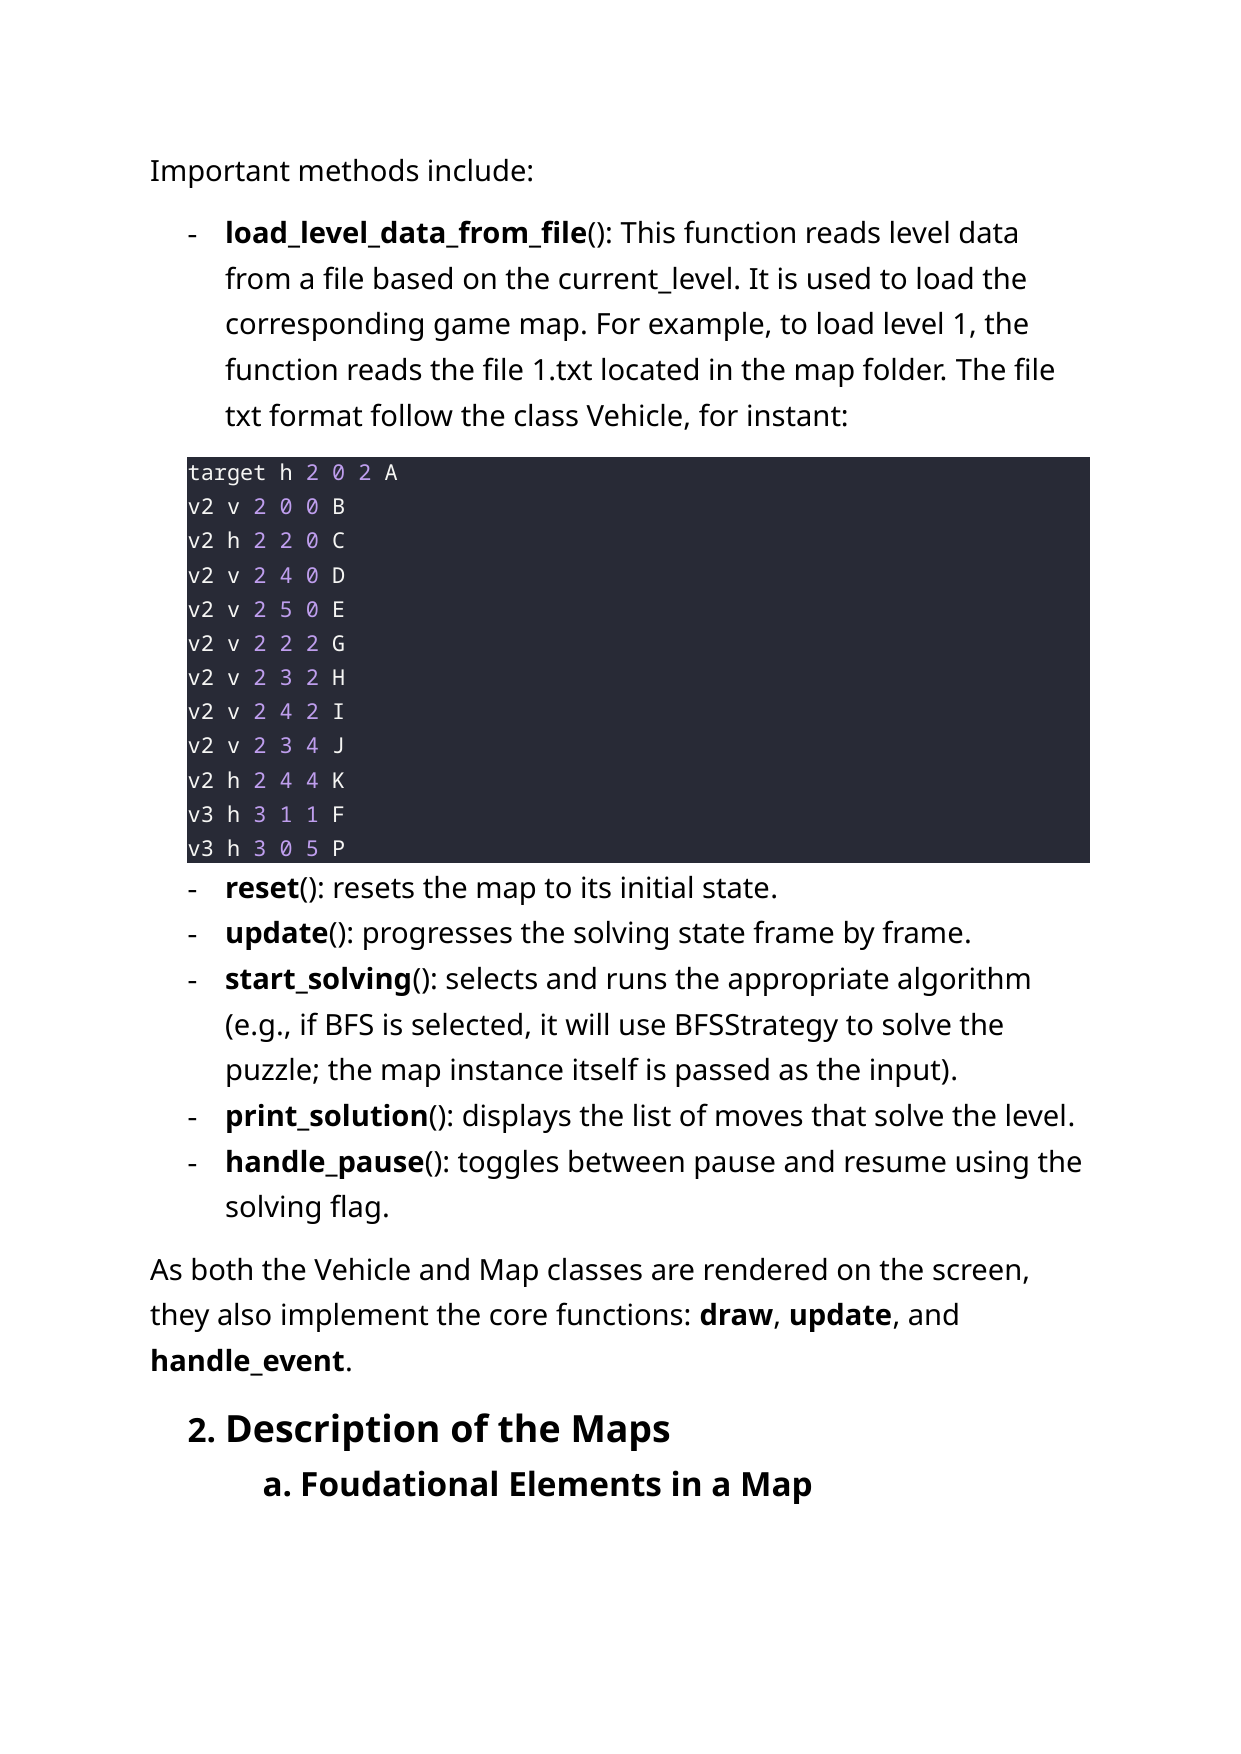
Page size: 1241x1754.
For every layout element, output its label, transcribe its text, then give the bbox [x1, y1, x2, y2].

list start_solving(): selects and runs the appropriate algorithm (e.g., if BFS is selected, it will use BFSStrategy to solve the puzzle; the map instance itself is passed as the input). [187, 958, 1090, 1089]
text v2 v 2 4 2 I [187, 696, 1090, 726]
list load_level_data_from_file(): This function reads level data from a file based on the current_level. It is used to load the corresponding game map. For example, to load level 1, the function reads the file 1.txt located in the map folder. The file txt format follow the class Vehicle, for instant: [187, 212, 1090, 434]
text v2 h 2 2 0 C [187, 525, 1090, 555]
text v2 v 2 0 0 B [187, 491, 1090, 521]
text v2 v 2 3 4 J [187, 730, 1090, 760]
text Important methods include: [150, 150, 1090, 190]
list Description of the Maps [187, 1402, 1090, 1453]
text v3 h 3 0 5 P [187, 833, 1090, 863]
list print_solution(): displays the list of moves that solve the level. [187, 1095, 1090, 1135]
text As both the Vehicle and Map classes are rendered on the screen, they also implement the core functions: draw, update, and handle_event. [150, 1249, 1090, 1380]
list update(): progresses the solving state frame by frame. [187, 913, 1090, 952]
text v2 v 2 5 0 E [187, 594, 1090, 623]
text v2 v 2 2 2 G [187, 628, 1090, 658]
text v2 v 2 3 2 H [187, 662, 1090, 692]
list handle_pause(): toggles between pause and resume using the solving flag. [187, 1141, 1090, 1226]
list reset(): resets the map to its initial state. [187, 867, 1090, 907]
text v2 h 2 4 4 K [187, 764, 1090, 794]
list Foudational Elements in a Map [262, 1461, 1090, 1506]
text target h 2 0 2 A [187, 457, 1090, 487]
text v2 v 2 4 0 D [187, 559, 1090, 589]
text v3 h 3 1 1 F [187, 799, 1090, 828]
